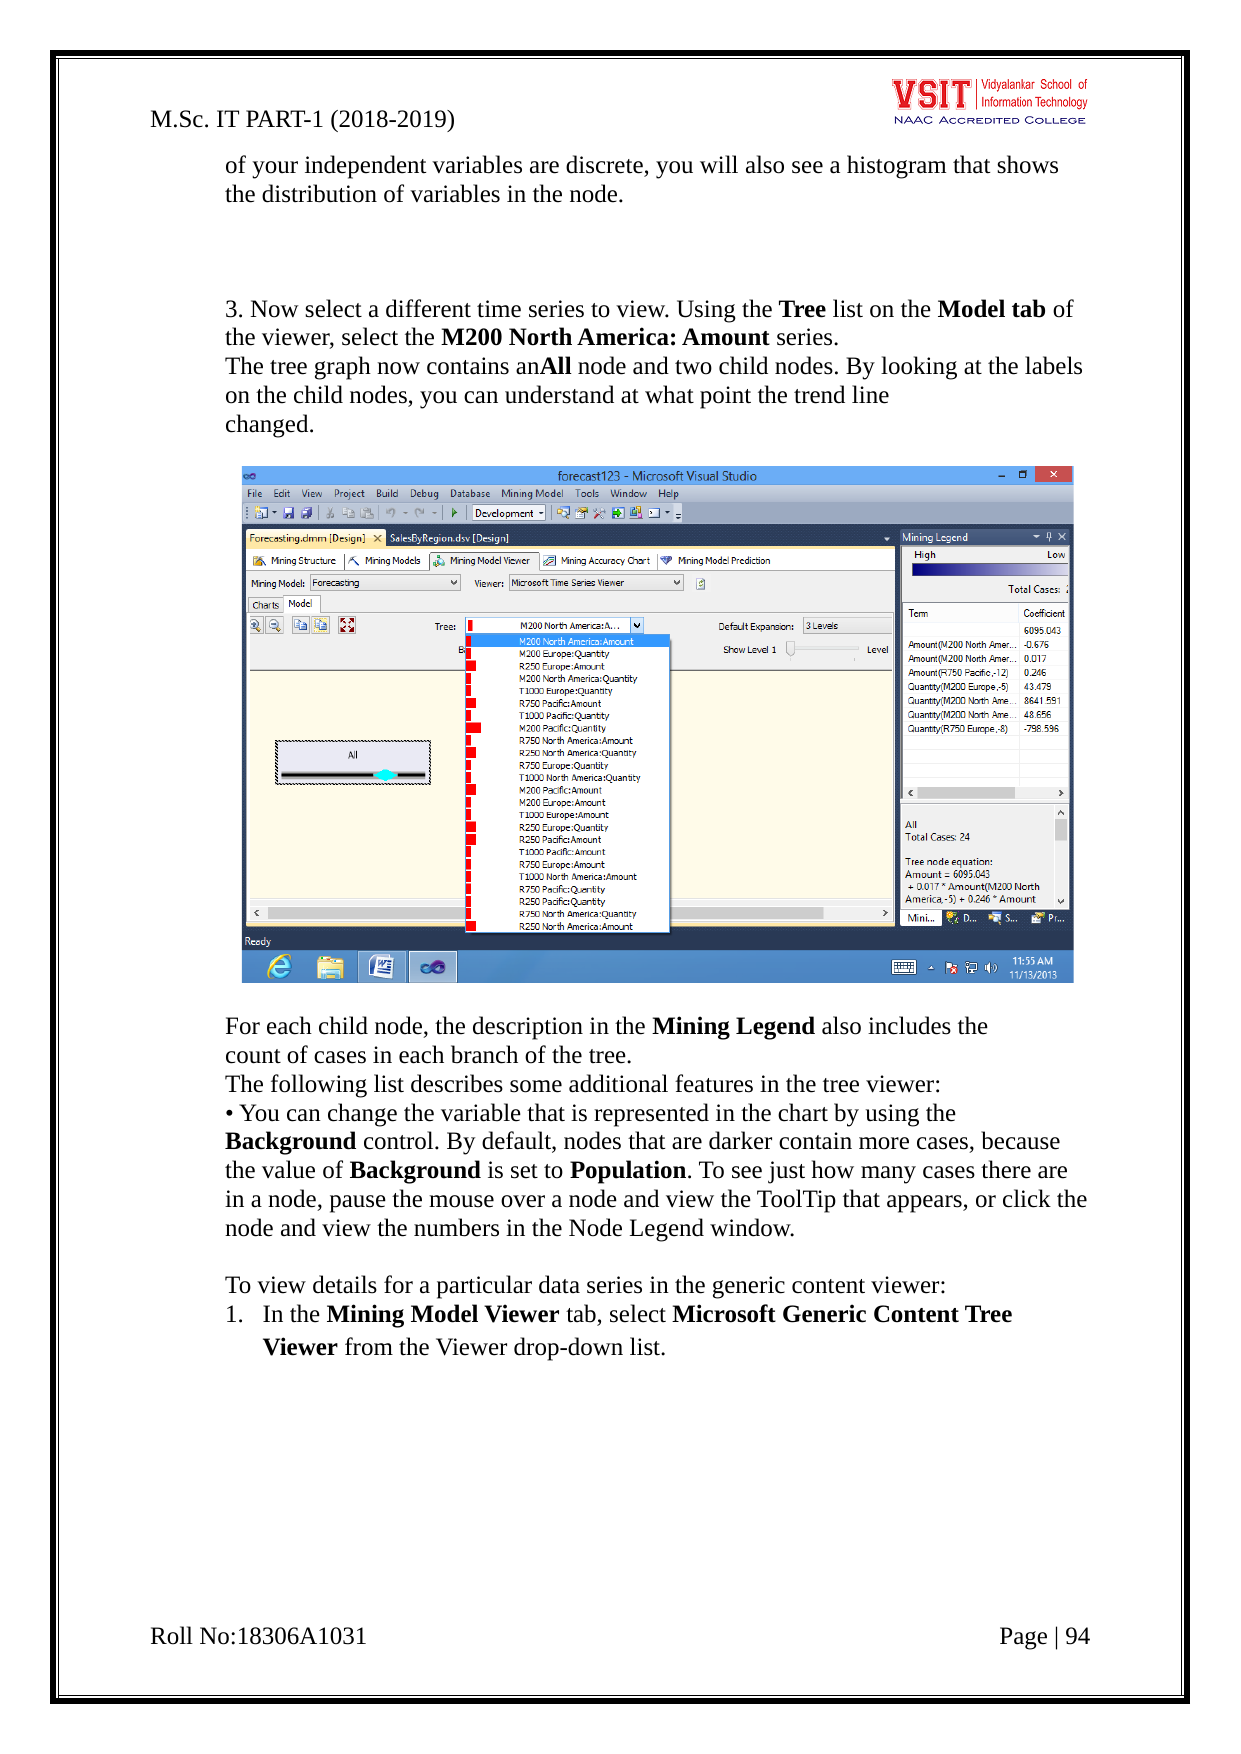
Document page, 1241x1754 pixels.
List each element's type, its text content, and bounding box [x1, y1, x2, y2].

list The tree graph now contains anAll node and two child nodes. By looking at the labels on the child nodes, you can understand at what point the trend line [225, 351, 1090, 409]
list 3. Now select a different time series to view. Using the Tree list on the Model tab of the viewer, select the M200 North America: Amount series. [225, 294, 1090, 351]
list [225, 150, 1090, 207]
picture [241, 466, 1074, 983]
list • You can change the variable that is represented in the chart by using the [225, 1098, 1090, 1126]
list For each child node, the description in the Mining Legend also includes the [225, 1011, 1090, 1040]
list In the Mining Model Viewer tab, select Microsoft Generic Content Tree Viewer from the Viewer drop-down list. [225, 1299, 1090, 1361]
picture [888, 75, 1091, 128]
list count of cases in each branch of the tree. [225, 1040, 1090, 1069]
list changed. [225, 409, 1090, 437]
list To view details for a particular data series in the generic content viewer: [225, 1270, 1090, 1299]
list The following list describes some additional features in the tree viewer: [225, 1069, 1090, 1098]
list Background control. By default, nodes that are darker contain more cases, because the value of Background is set to Population. To see just how many cases there are in a node, pause the mouse over a node and view the ToolTip that appears, or click the node and view the numbers in the Node Legend window. [225, 1126, 1090, 1241]
